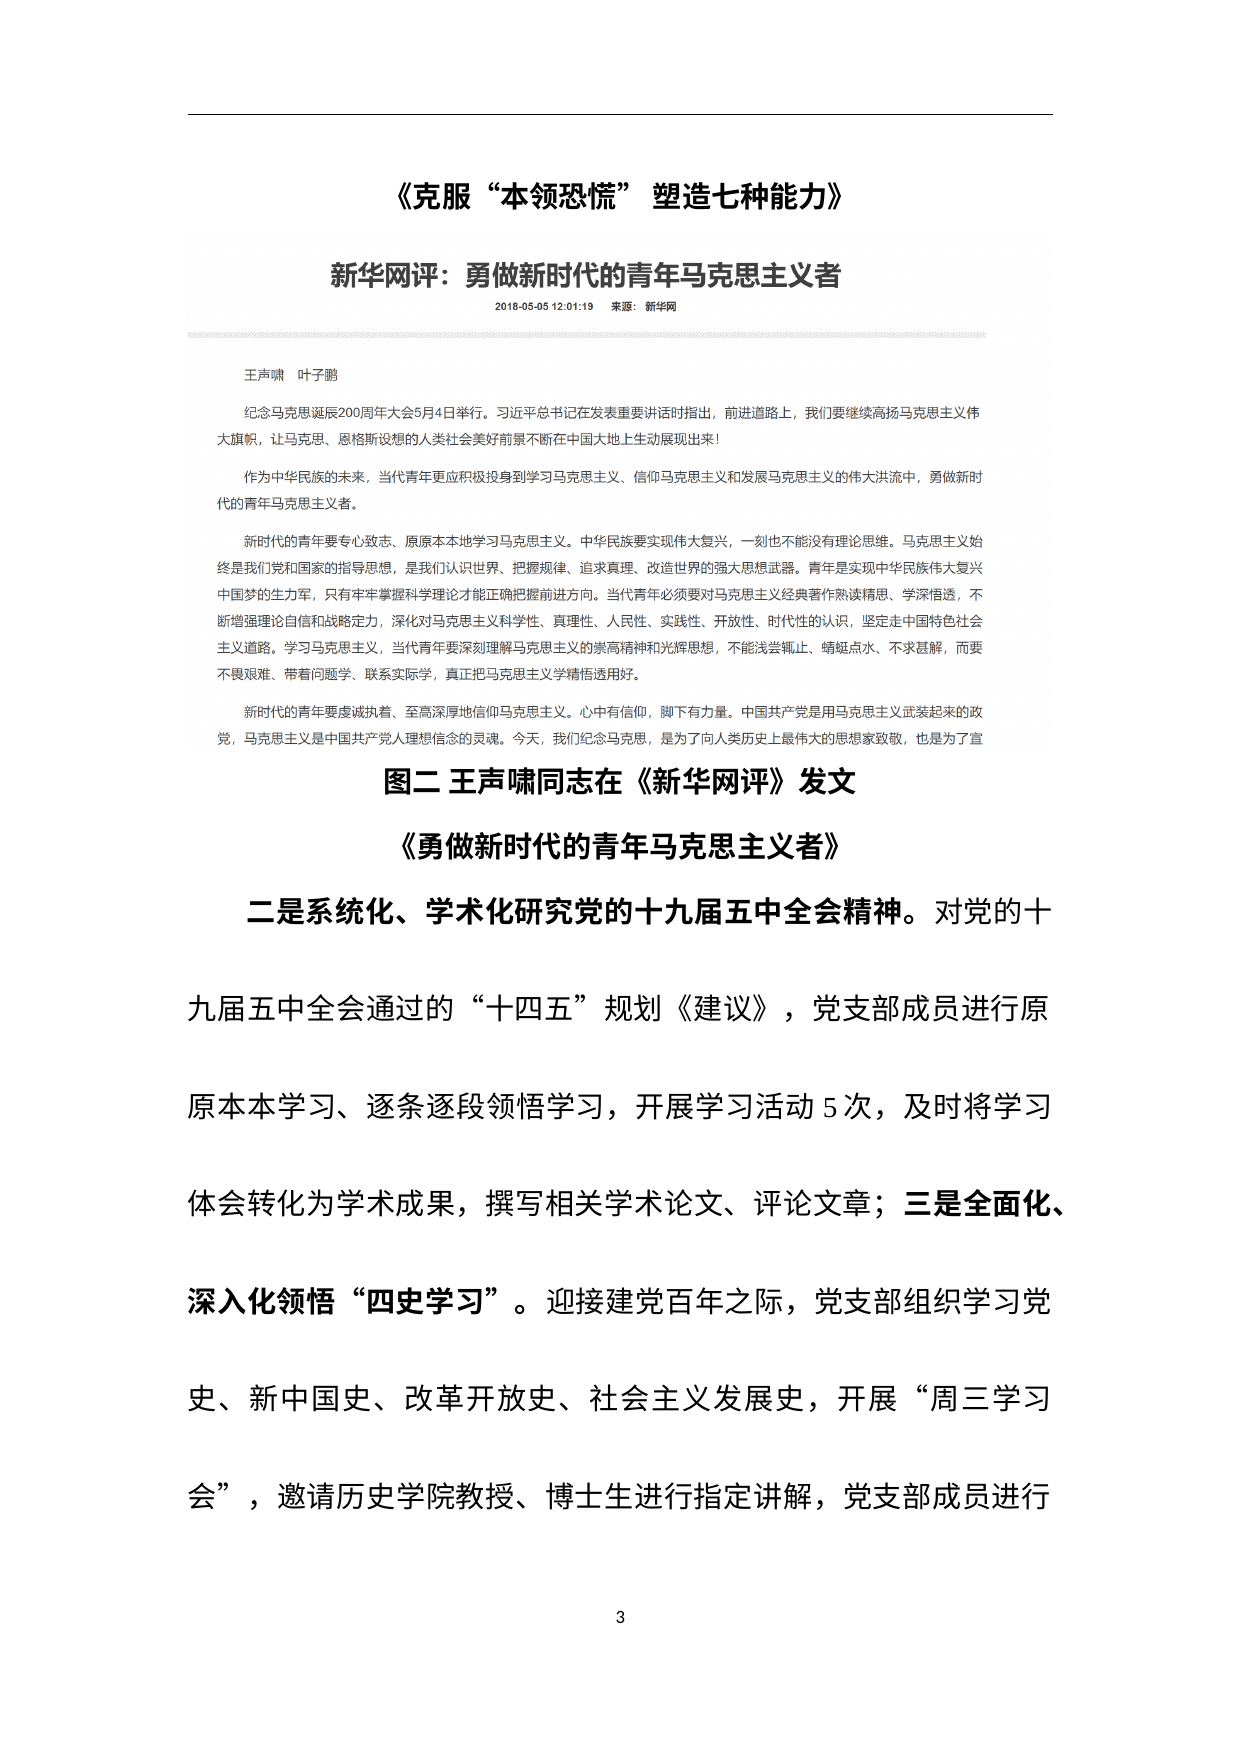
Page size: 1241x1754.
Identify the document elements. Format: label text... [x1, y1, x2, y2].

text 《克服“本领恐慌” 塑造七种能力》 [187, 162, 1053, 227]
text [187, 877, 1053, 1527]
text 《勇做新时代的青年马克思主义者》 [187, 812, 1053, 877]
text 图二 王声啸同志在《新华网评》发文 [187, 747, 1053, 812]
picture [187, 227, 1053, 747]
